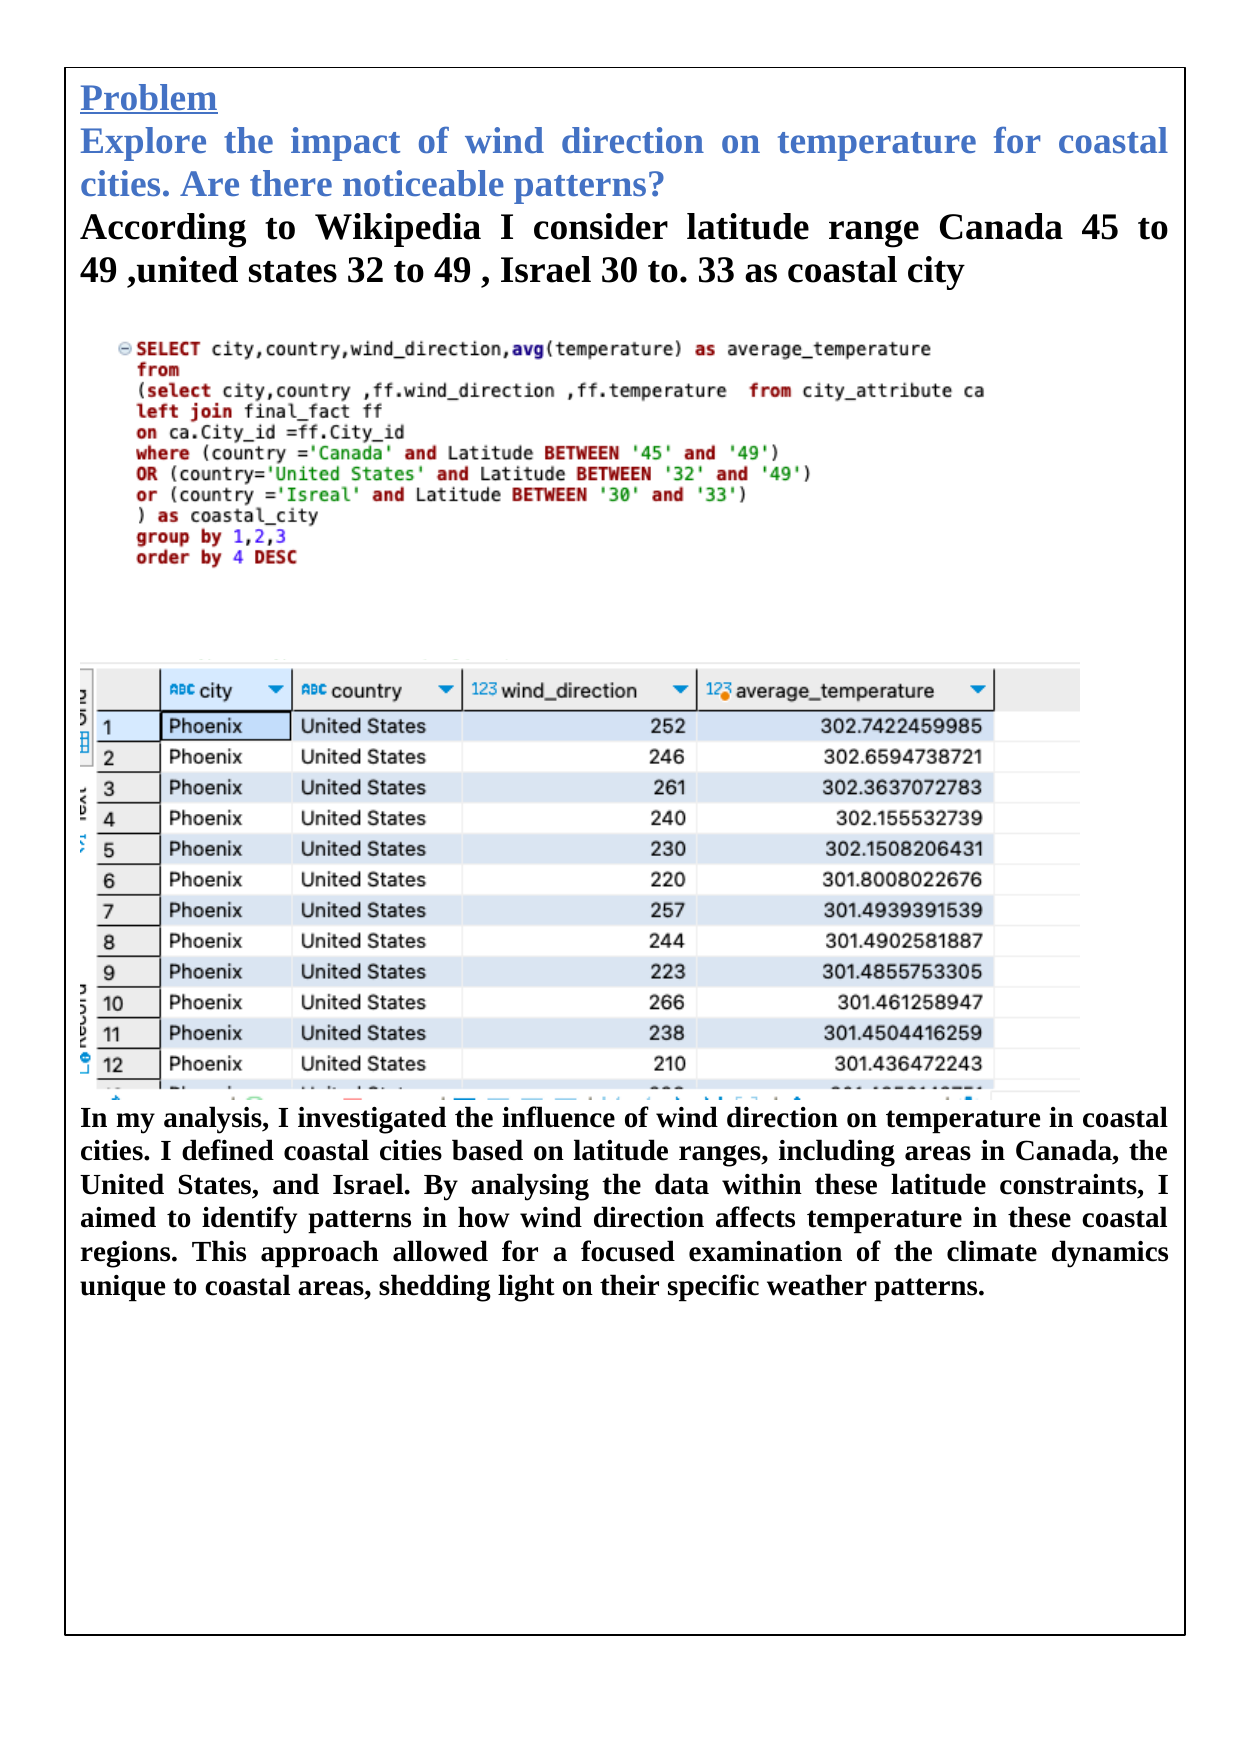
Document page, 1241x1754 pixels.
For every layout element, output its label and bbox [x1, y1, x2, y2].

picture [80, 290, 1080, 1100]
